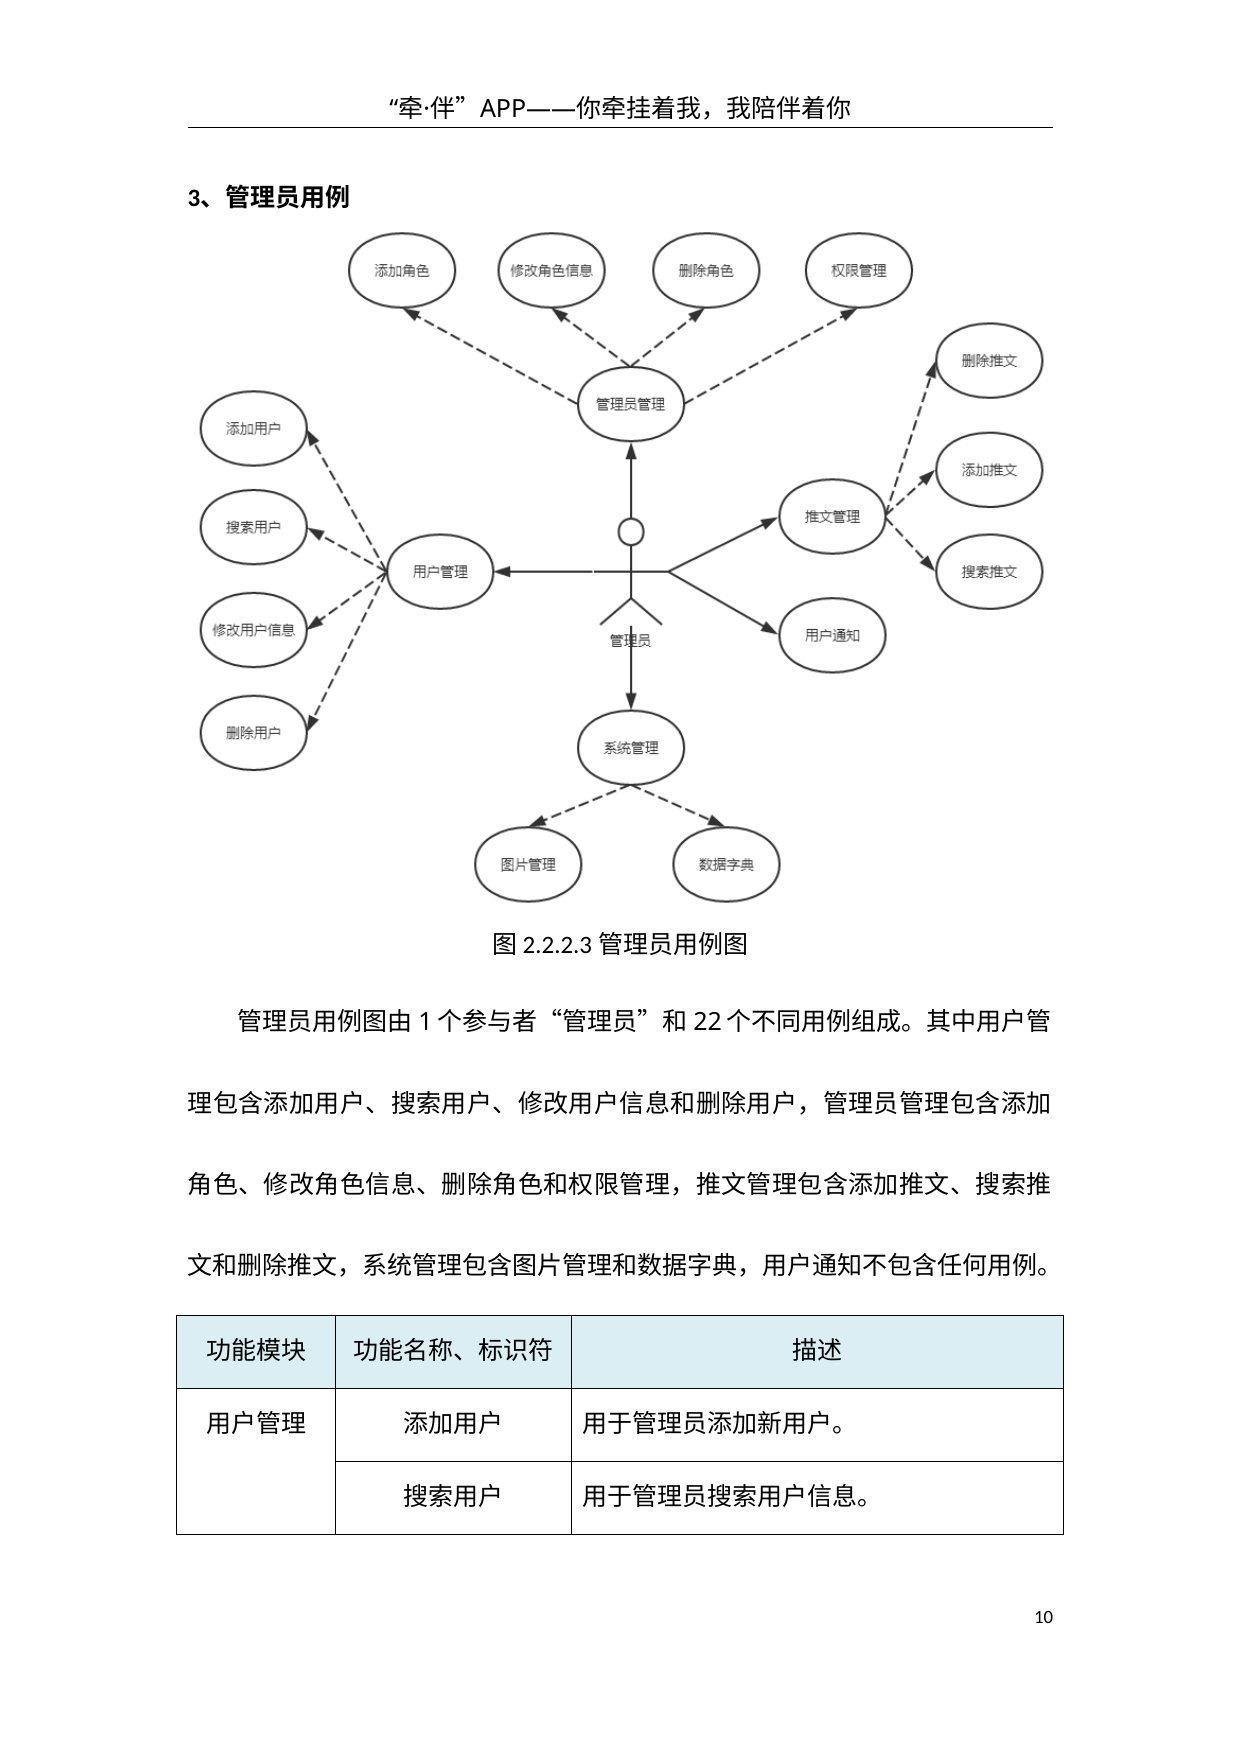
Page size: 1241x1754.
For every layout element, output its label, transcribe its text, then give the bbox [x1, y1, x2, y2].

text 3、管理员用例 [187, 163, 1053, 227]
table_header 功能模块 [177, 1316, 335, 1388]
table_cell 搜索用户 [336, 1462, 571, 1534]
table_cell 用于管理员添加新用户。 [572, 1389, 1063, 1461]
text 图2.2.2.3 管理员用例图 [187, 910, 1053, 975]
table_header 功能名称、标识符 [336, 1316, 571, 1388]
table_header 描述 [572, 1316, 1063, 1388]
picture [187, 227, 1053, 909]
text 管理员用例图由1个参与者“管理员”和22个不同用例组成。其中用户管理包含添加用户、搜索用户、修改用户信息和删除用户，管理员管理包含添加角色、修改角色信息、删除角色和权限管理，推文管理包含添加推文、搜索推文和删除推文，系统管理包含图片管理和数据字典，用户通知不包含任何用例。 [187, 987, 1053, 1296]
table_cell 用于管理员搜索用户信息。 [572, 1462, 1063, 1534]
table_cell 添加用户 [336, 1389, 571, 1461]
table_cell 用户管理 [177, 1389, 335, 1534]
